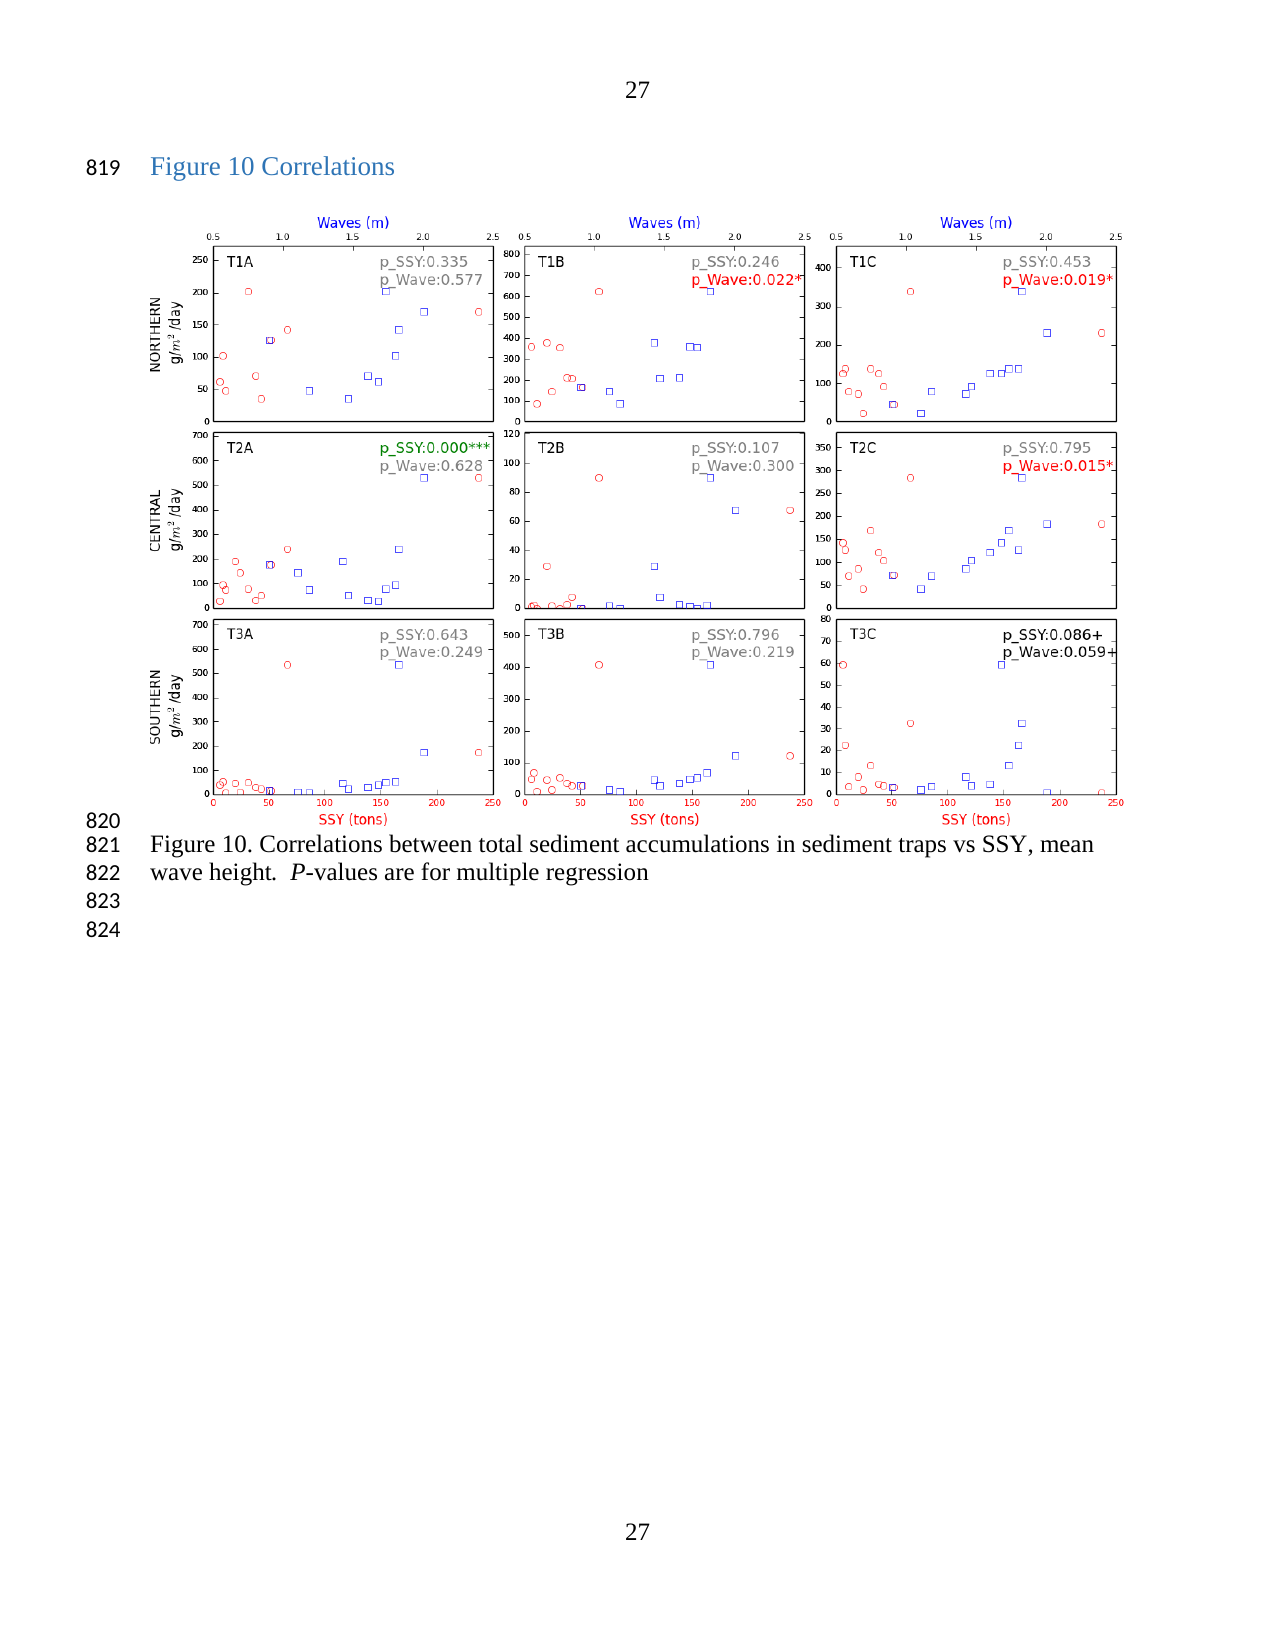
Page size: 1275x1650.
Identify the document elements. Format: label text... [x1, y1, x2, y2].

text Figure 10. Correlations between total sediment accumulations in sediment traps vs SSY, mean wave height. P-values are for multiple regression [150, 829, 1125, 886]
picture [150, 181, 1125, 829]
subtitle Figure 10 Correlations [150, 150, 1125, 181]
